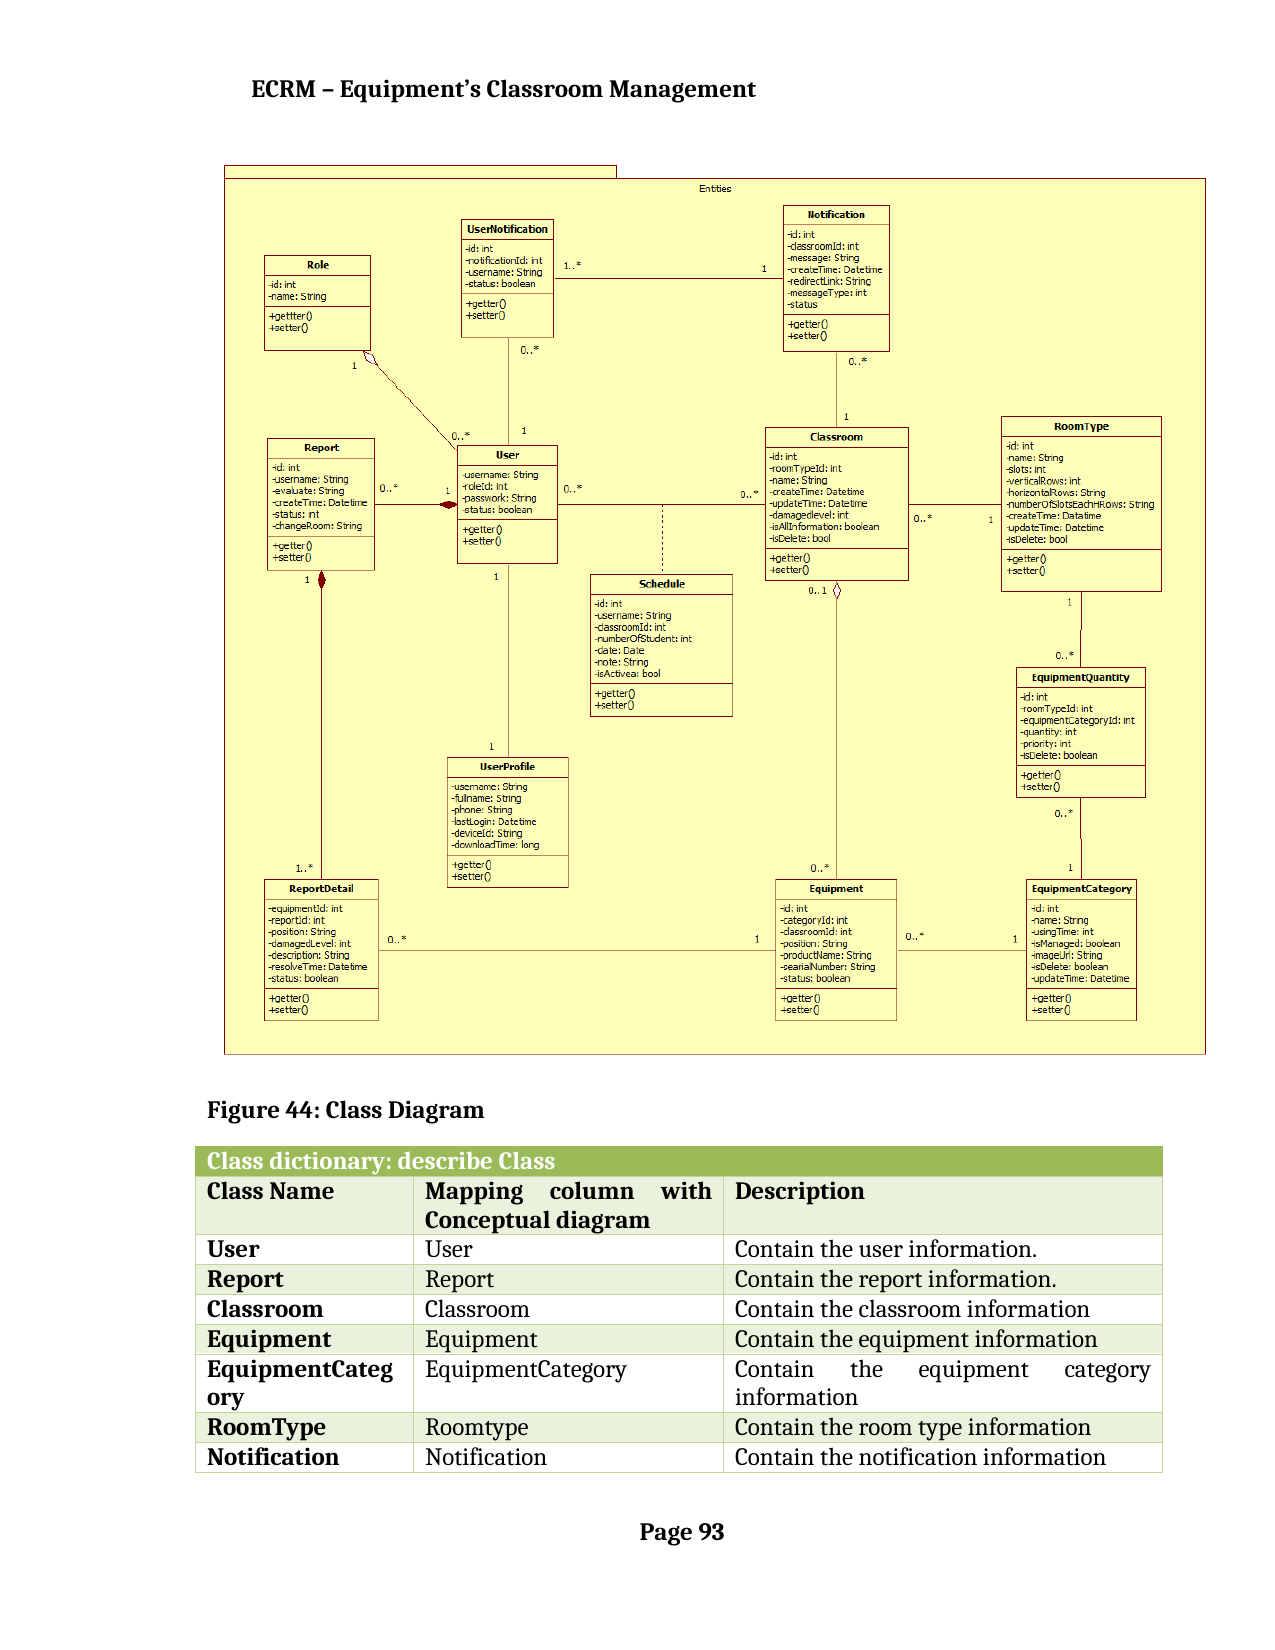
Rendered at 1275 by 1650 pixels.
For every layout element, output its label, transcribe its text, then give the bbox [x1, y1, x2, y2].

table_cell Contain the report information. [724, 1265, 1162, 1294]
table_cell Contain the user information. [724, 1235, 1162, 1264]
table_cell Contain the equipment category information [724, 1355, 1162, 1412]
table_cell User [414, 1235, 723, 1264]
table_cell Contain the notification information [724, 1443, 1162, 1472]
table_cell Description [724, 1177, 1162, 1234]
table_cell Class Name [196, 1177, 413, 1234]
table_cell Equipment [196, 1325, 413, 1353]
table_cell Notification [196, 1443, 413, 1472]
table_cell Contain the classroom information [724, 1295, 1162, 1324]
text Figure : Class Diagram [207, 1096, 1157, 1125]
table_cell Contain the equipment information [724, 1325, 1162, 1353]
table_cell EquipmentCategory [196, 1355, 413, 1412]
table_cell Equipment [414, 1325, 723, 1353]
table_cell Mapping column with Conceptual diagram [414, 1177, 723, 1234]
picture [206, 147, 1233, 1072]
table_cell Roomtype [414, 1413, 723, 1442]
table_cell Classroom [196, 1295, 413, 1324]
table_cell Contain the room type information [724, 1413, 1162, 1442]
table_cell Report [414, 1265, 723, 1294]
table_cell User [196, 1235, 413, 1264]
table_cell Classroom [414, 1295, 723, 1324]
table_cell EquipmentCategory [414, 1355, 723, 1412]
table_header Class dictionary: describe Class [196, 1147, 1162, 1176]
table_cell Notification [414, 1443, 723, 1472]
table_cell Report [196, 1265, 413, 1294]
table_cell RoomType [196, 1413, 413, 1442]
